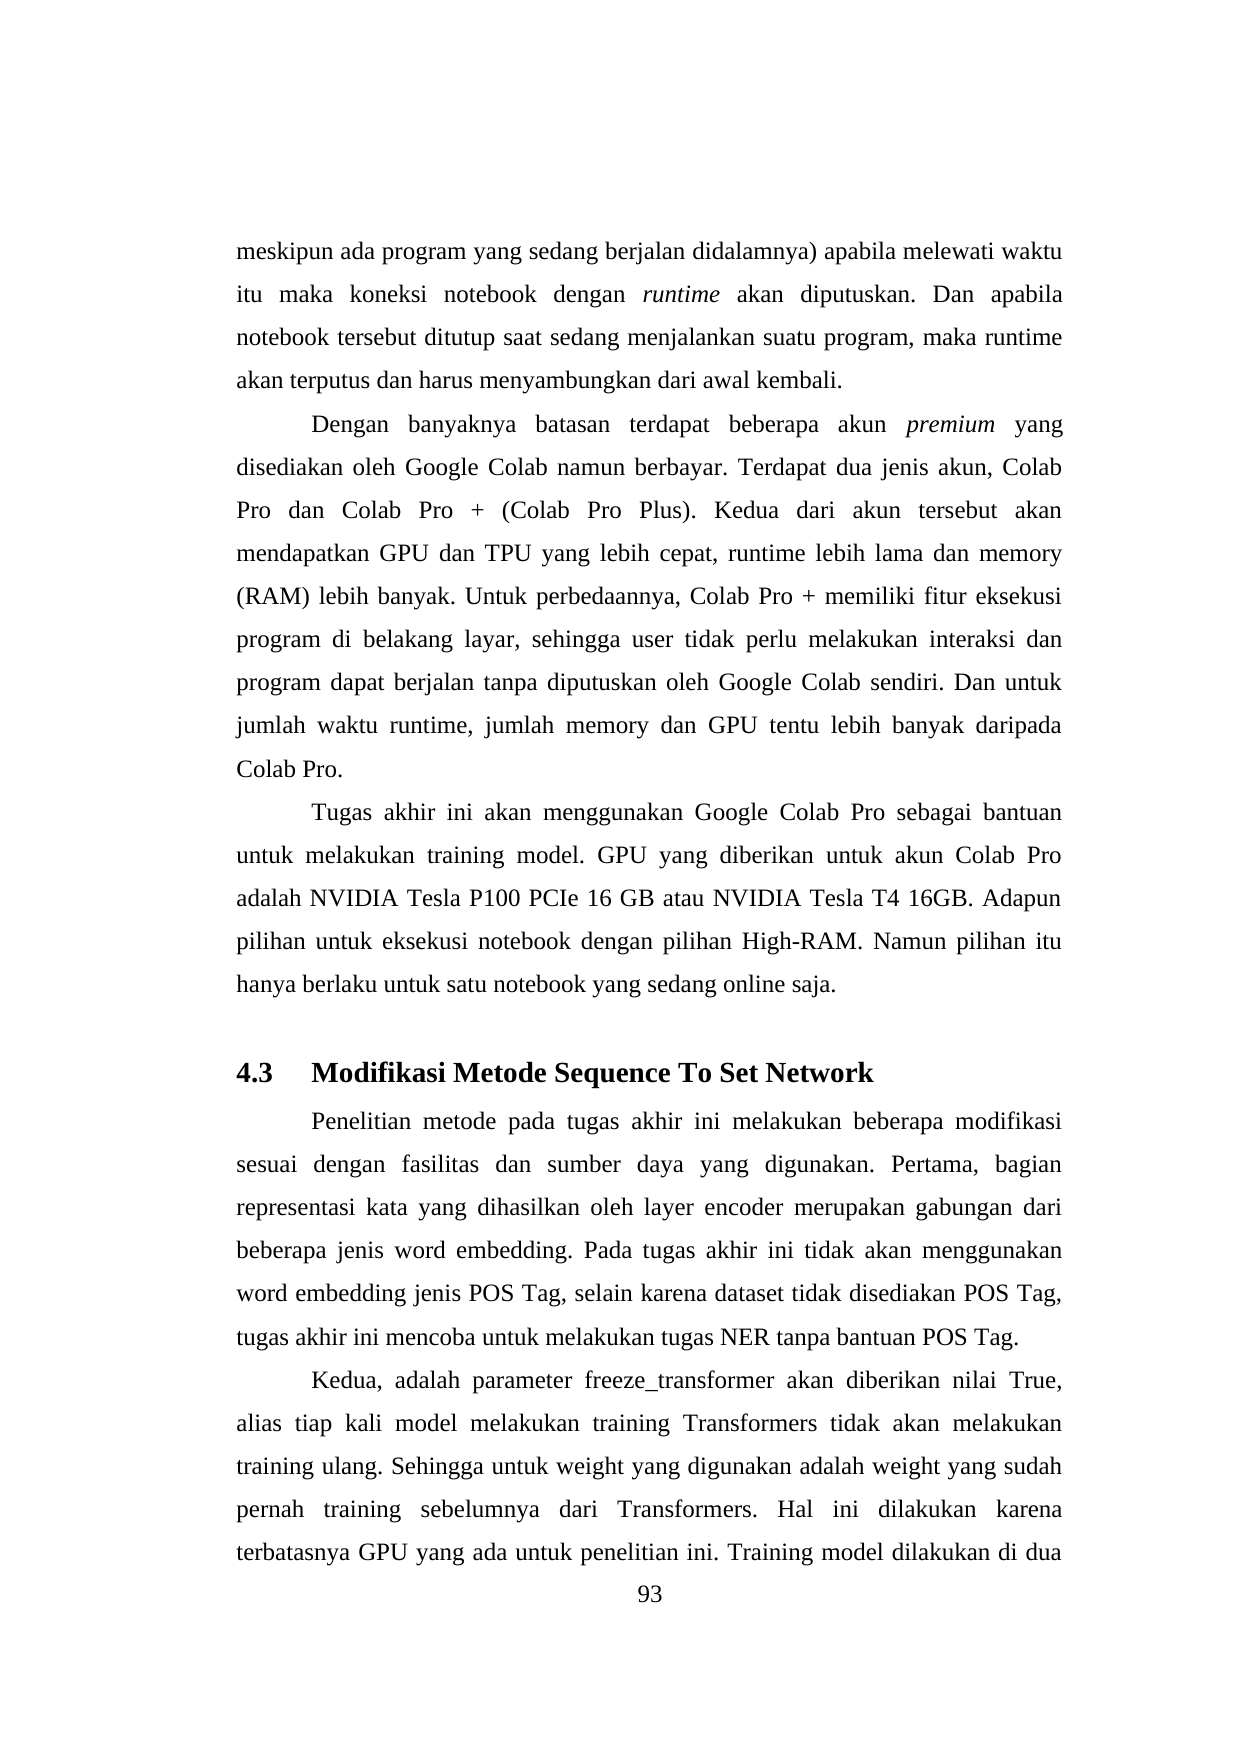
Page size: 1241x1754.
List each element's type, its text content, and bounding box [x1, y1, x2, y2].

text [236, 236, 1063, 394]
text Penelitian metode pada tugas akhir ini melakukan beberapa modifikasi sesuai dengan fasilitas dan sumber daya yang digunakan. Pertama, bagian representasi kata yang dihasilkan oleh layer encoder merupakan gabungan dari beberapa jenis word embedding. Pada tugas akhir ini tidak akan menggunakan word embedding jenis POS Tag, selain karena dataset tidak disediakan POS Tag, tugas akhir ini mencoba untuk melakukan tugas NER tanpa bantuan POS Tag. [236, 1106, 1063, 1350]
text Tugas akhir ini akan menggunakan Google Colab Pro sebagai bantuan untuk melakukan training model. GPU yang diberikan untuk akun Colab Pro adalah NVIDIA Tesla P100 PCIe 16 GB atau NVIDIA Tesla T4 16GB. Adapun pilihan untuk eksekusi notebook dengan pilihan High-RAM. Namun pilihan itu hanya berlaku untuk satu notebook yang sedang online saja. [236, 797, 1063, 998]
subtitle Modifikasi Metode Sequence To Set Network [236, 1056, 1063, 1089]
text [236, 1365, 1063, 1566]
text Dengan banyaknya batasan terdapat beberapa akun premium yang disediakan oleh Google Colab namun berbayar. Terdapat dua jenis akun, Colab Pro dan Colab Pro + (Colab Pro Plus). Kedua dari akun tersebut akan mendapatkan GPU dan TPU yang lebih cepat, runtime lebih lama dan memory (RAM) lebih banyak. Untuk perbedaannya, Colab Pro + memiliki fitur eksekusi program di belakang layar, sehingga user tidak perlu melakukan interaksi dan program dapat berjalan tanpa diputuskan oleh Google Colab sendiri. Dan untuk jumlah waktu runtime, jumlah memory dan GPU tentu lebih banyak daripada Colab Pro. [236, 409, 1063, 782]
